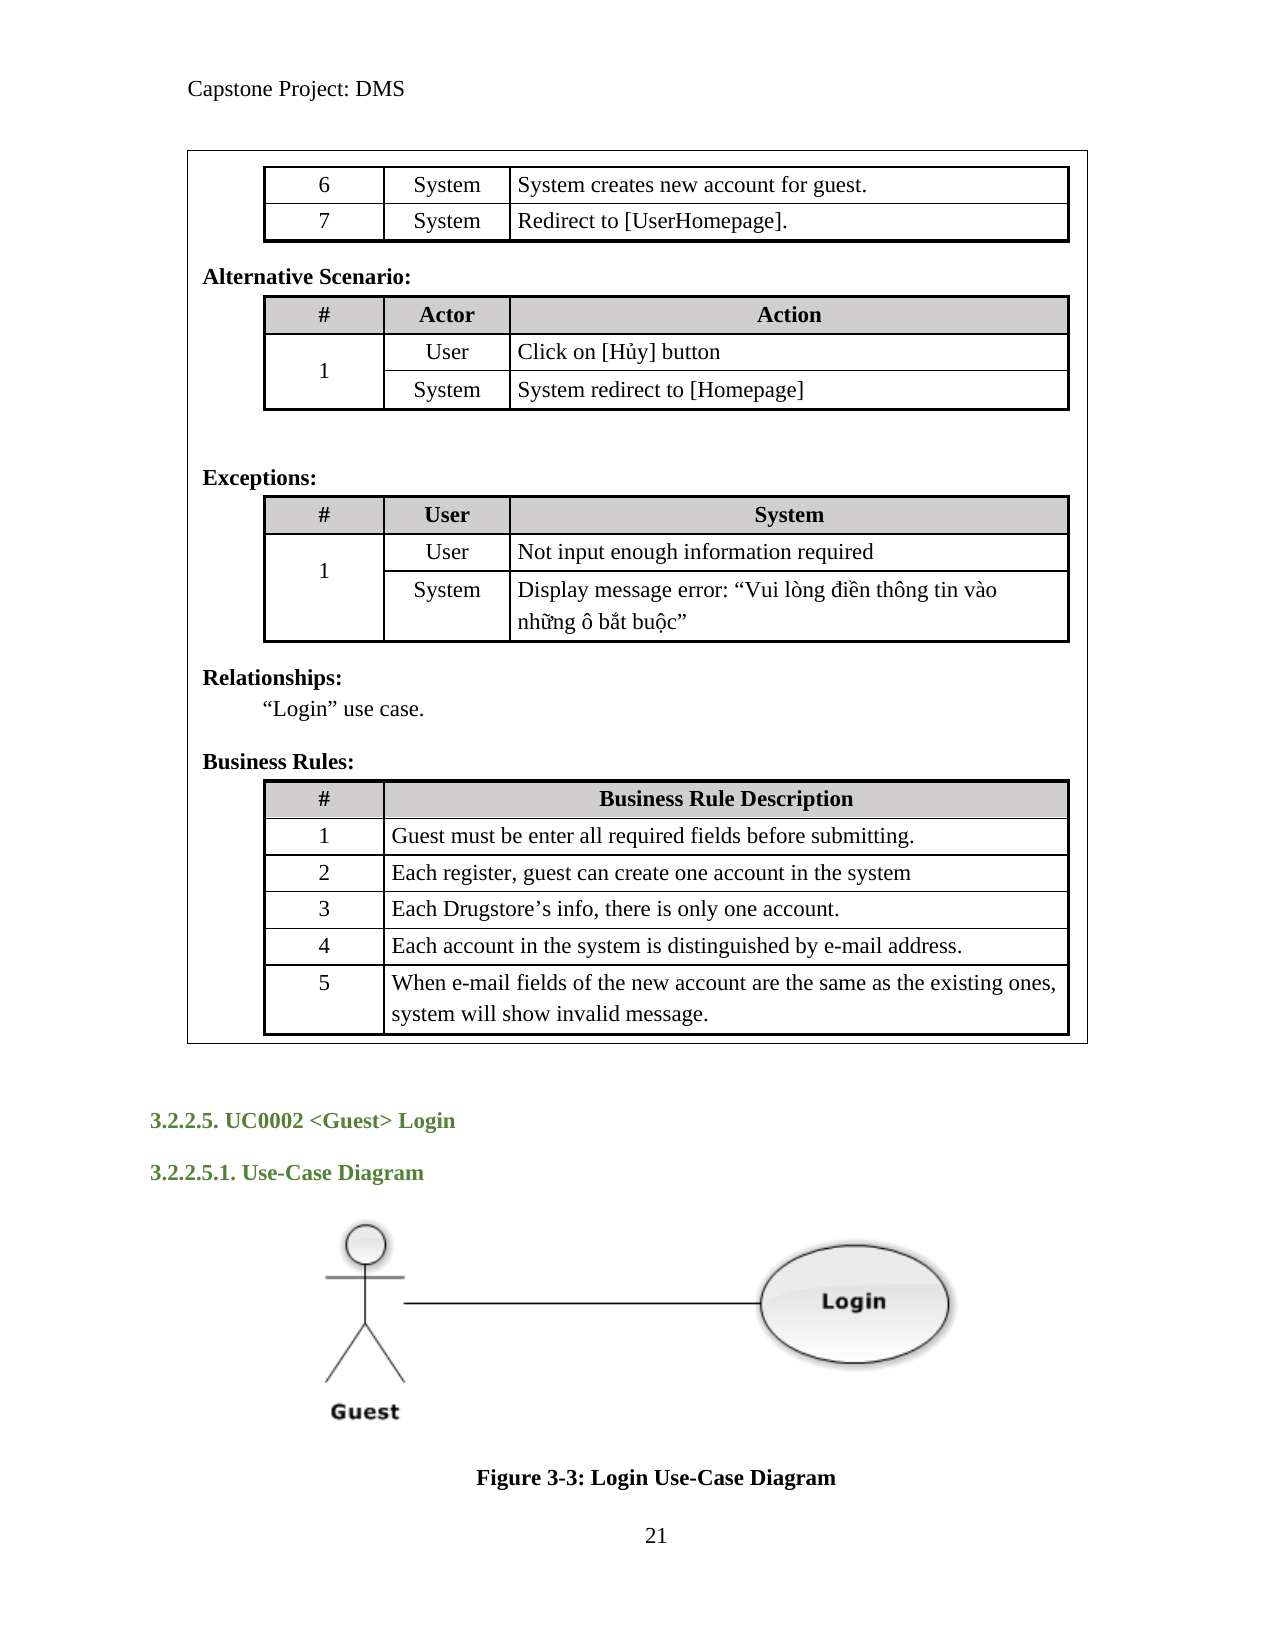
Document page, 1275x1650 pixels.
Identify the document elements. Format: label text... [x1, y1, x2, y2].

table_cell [188, 151, 1087, 1043]
text Figure 3-3: Login Use-Case Diagram [187, 1464, 1125, 1491]
subtitle Use-Case Diagram [150, 1159, 1125, 1186]
picture [302, 1201, 973, 1444]
subtitle UC0002 <Guest> Login [150, 1107, 1125, 1133]
